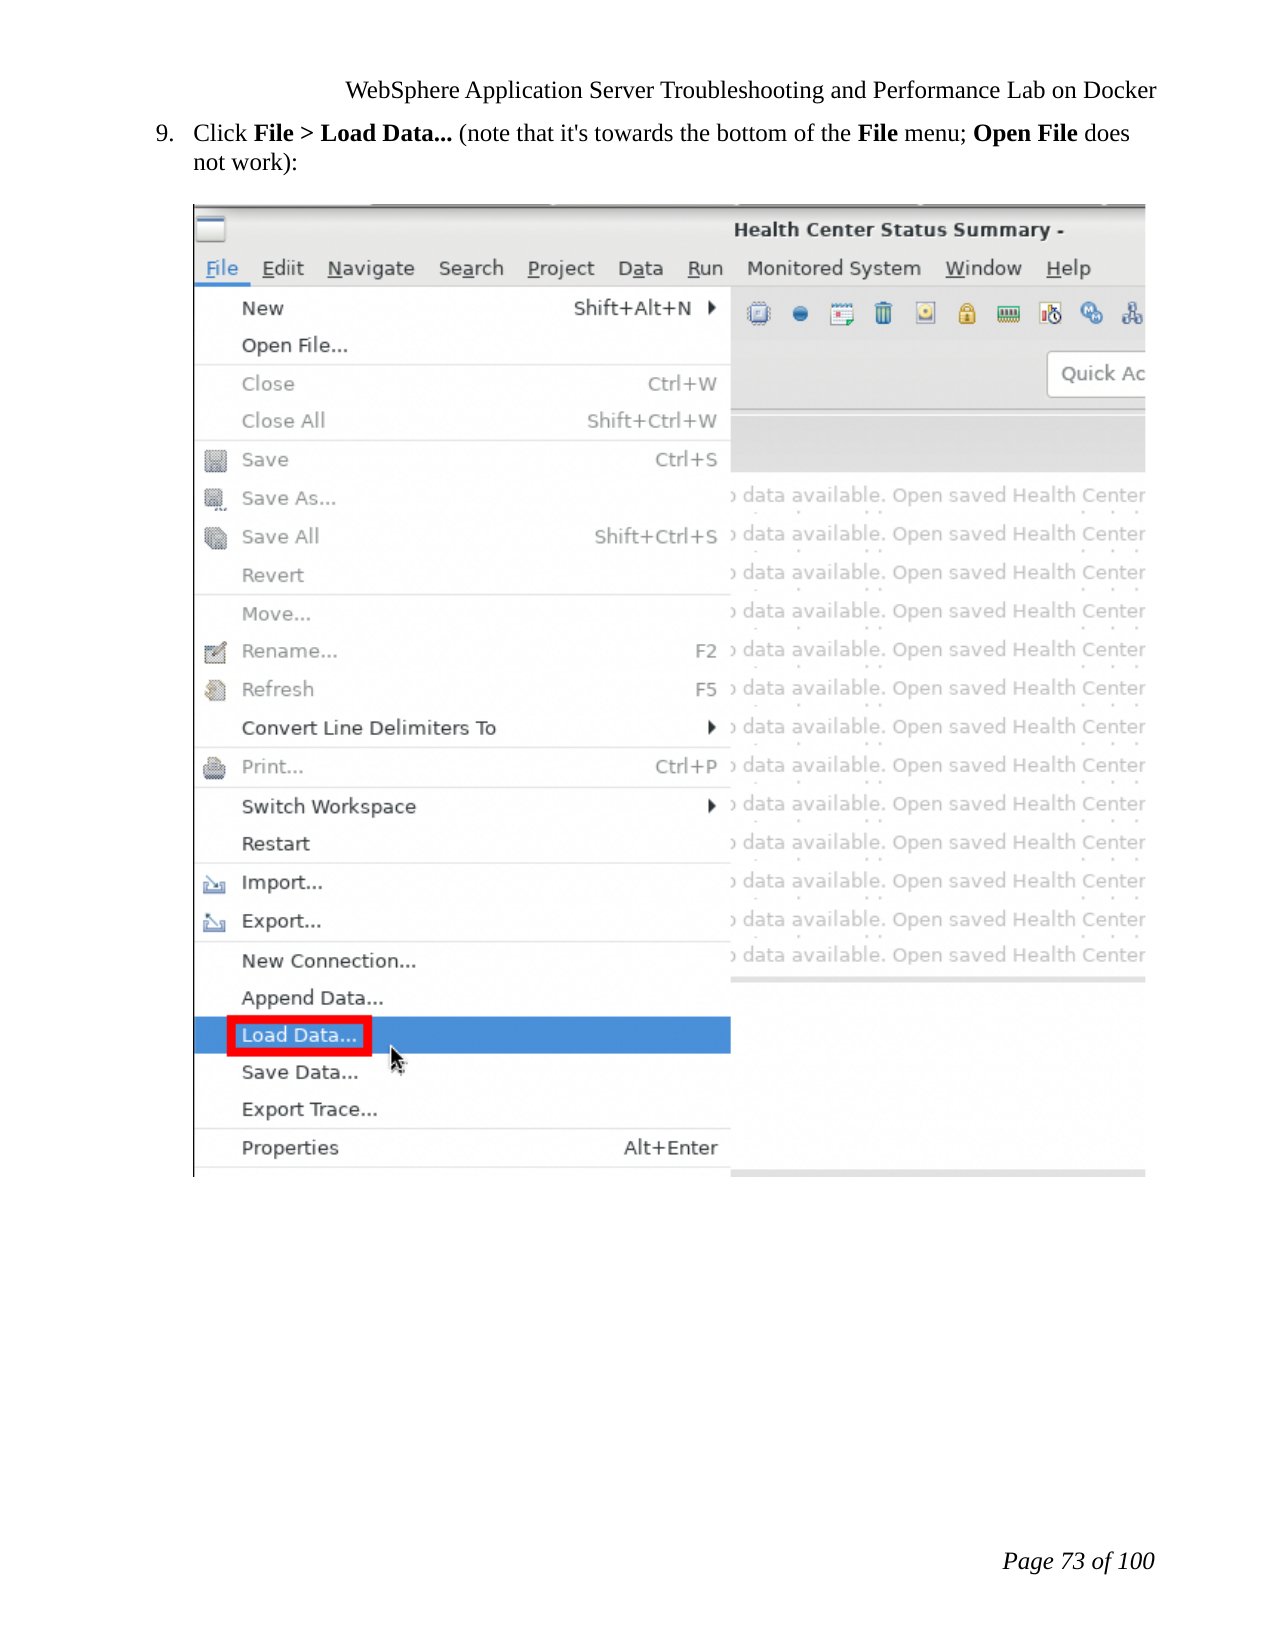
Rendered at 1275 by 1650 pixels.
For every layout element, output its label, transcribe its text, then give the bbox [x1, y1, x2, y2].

picture [193, 204, 1146, 1177]
